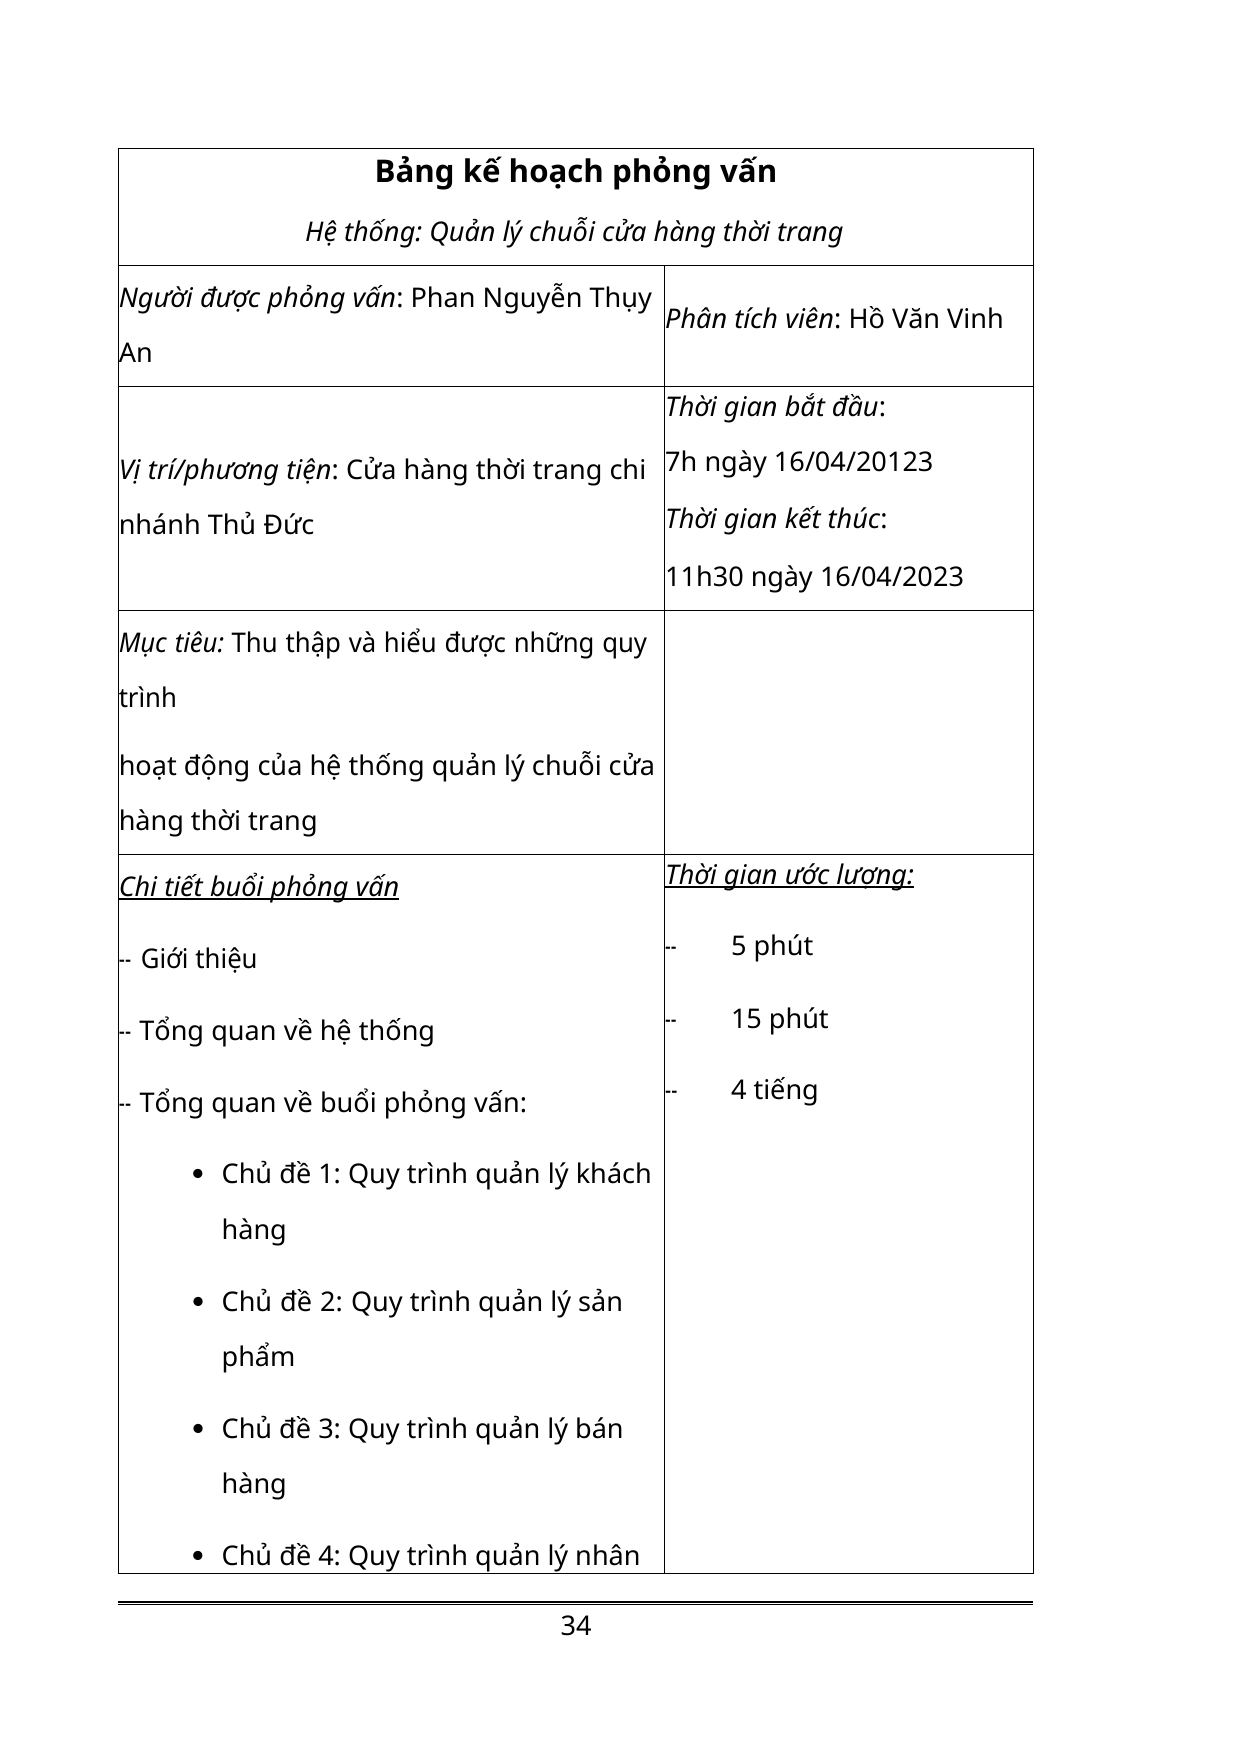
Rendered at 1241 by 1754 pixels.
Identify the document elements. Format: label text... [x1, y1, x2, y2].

table_cell Vị trí/phương tiện: Cửa hàng thời trang chi nhánh Thủ Đức [119, 387, 664, 610]
table_cell Phân tích viên: Hồ Văn Vinh [665, 266, 1033, 386]
table_cell [665, 611, 1033, 854]
table_cell Thời gian ước lượng: -‐ 5 phút -‐ 15 phút -‐ 4 tiếng [665, 855, 1033, 1573]
table_cell Mục tiêu: Thu thập và hiểu được những quy trình hoạt động của hệ thống quản lý chuỗi cửa hàng thời trang [119, 611, 664, 854]
table_header Bảng kế hoạch phỏng vấn Hệ thống: Quản lý chuỗi cửa hàng thời trang [119, 149, 1033, 265]
table_cell Người được phỏng vấn: Phan Nguyễn Thụy An [119, 266, 664, 386]
table_cell Thời gian bắt đầu: 7h ngày 16/04/20123 Thời gian kết thúc: 11h30 ngày 16/04/2023 [665, 387, 1033, 610]
